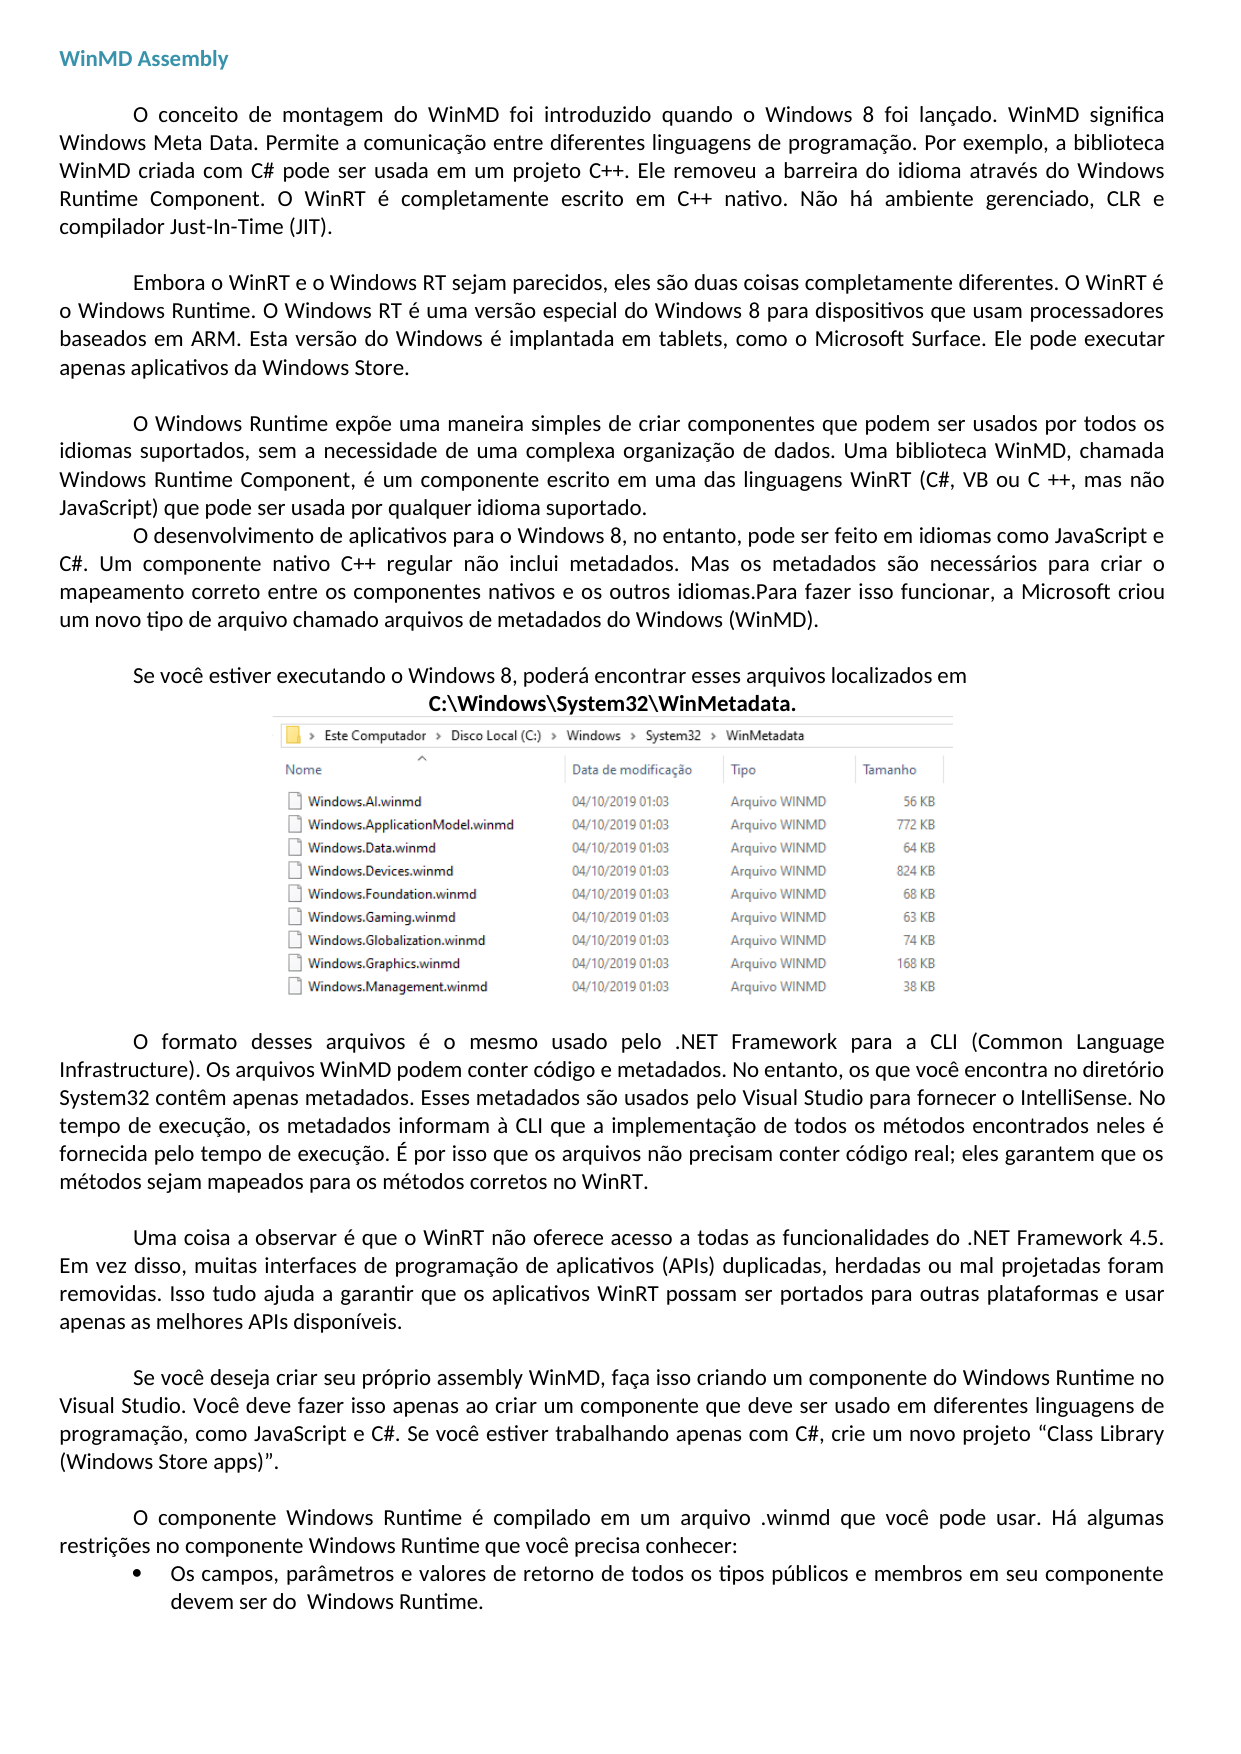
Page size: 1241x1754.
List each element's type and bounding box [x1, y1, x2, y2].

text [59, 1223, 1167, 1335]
picture [272, 716, 953, 999]
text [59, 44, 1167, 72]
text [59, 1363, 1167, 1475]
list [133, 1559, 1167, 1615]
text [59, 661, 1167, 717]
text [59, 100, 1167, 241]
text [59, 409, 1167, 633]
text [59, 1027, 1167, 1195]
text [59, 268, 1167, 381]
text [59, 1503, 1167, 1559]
